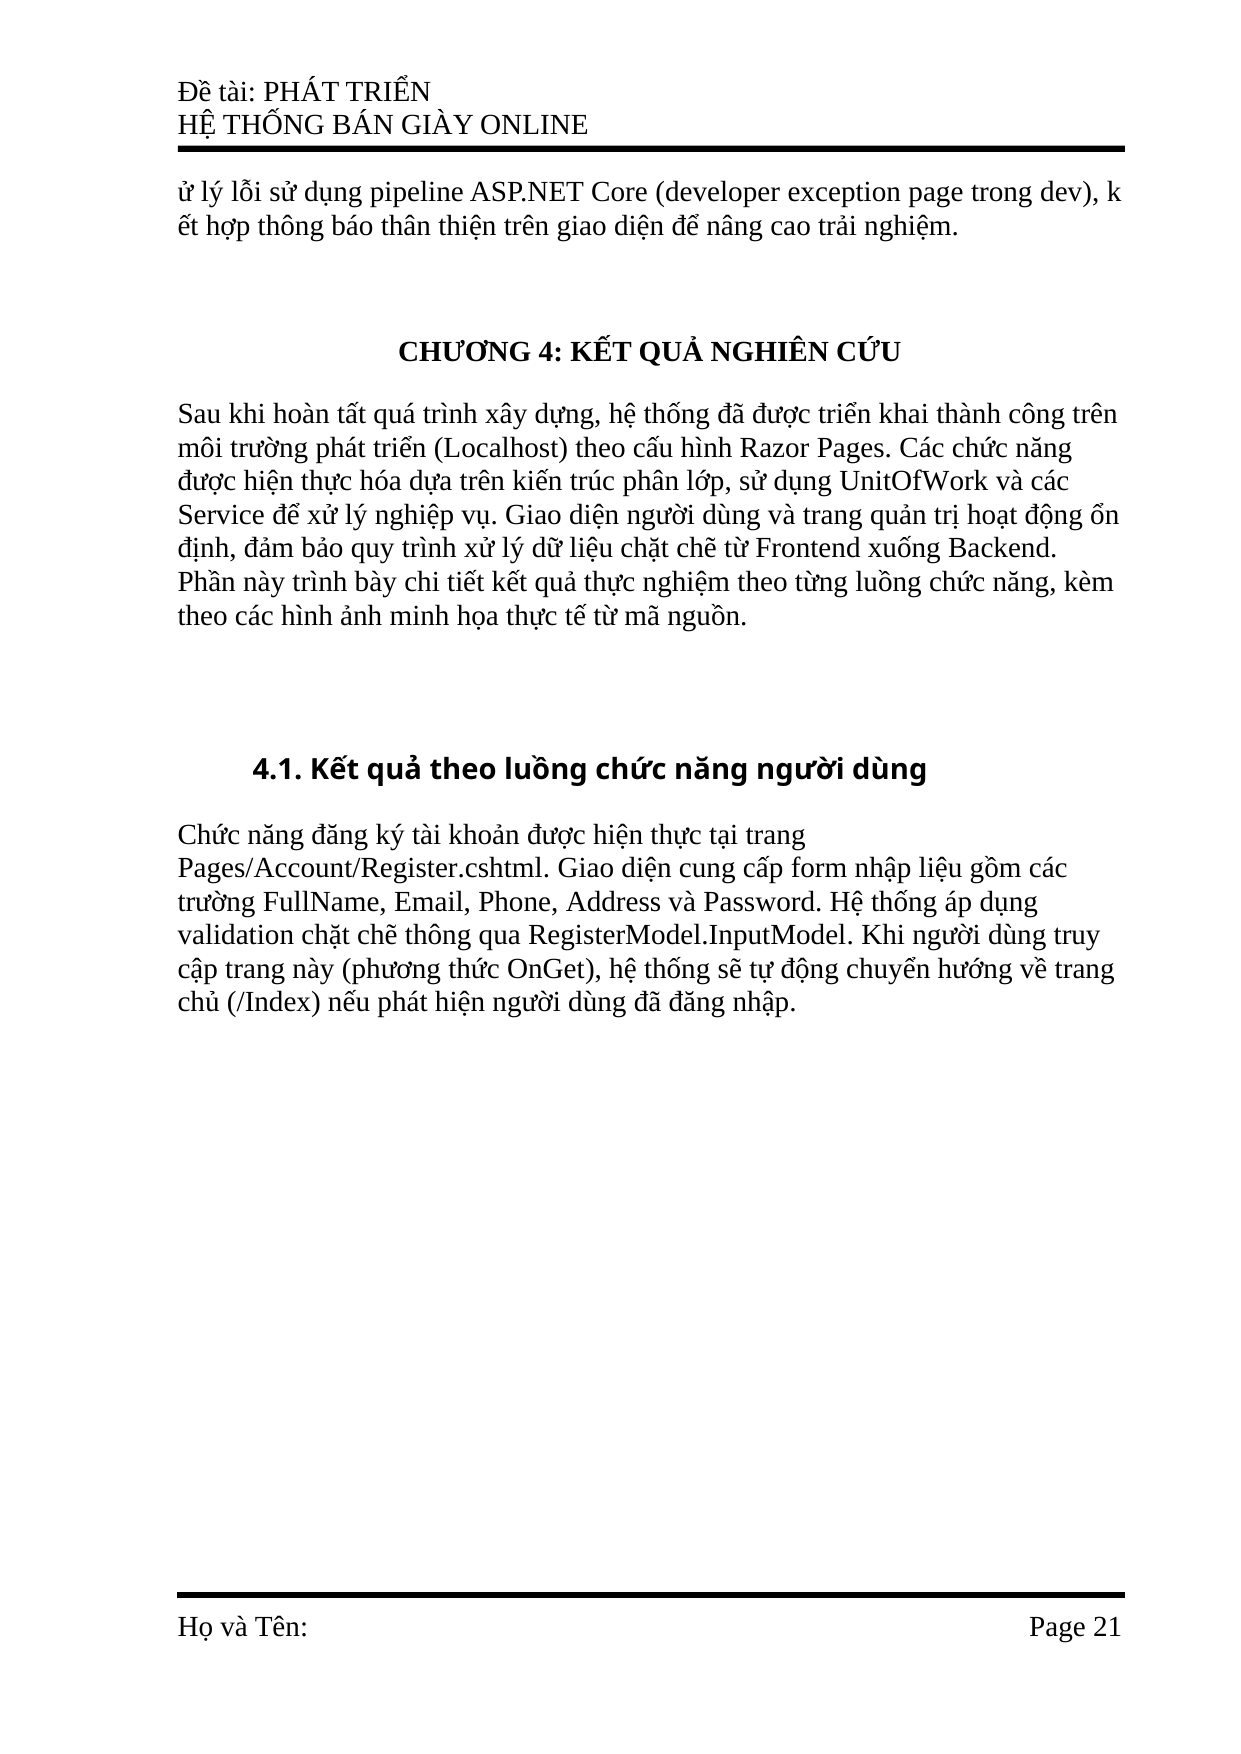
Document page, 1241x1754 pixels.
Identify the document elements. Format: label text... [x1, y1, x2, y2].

text Chức năng đăng ký tài khoản được hiện thực tại trang Pages/Account/Register.cshtml. Giao diện cung cấp form nhập liệu gồm các trường FullName, Email, Phone, Address và Password. Hệ thống áp dụng validation chặt chẽ thông qua RegisterModel.InputModel. Khi người dùng truy cập trang này (phương thức OnGet), hệ thống sẽ tự động chuyển hướng về trang chủ (/Index) nếu phát hiện người dùng đã đăng nhập. [177, 817, 1122, 1018]
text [177, 174, 1122, 242]
subtitle CHƯƠNG 4: KẾT QUẢ NGHIÊN CỨU [177, 334, 1122, 367]
subtitle 4.1. Kết quả theo luồng chức năng người dùng [177, 748, 1122, 788]
text Sau khi hoàn tất quá trình xây dựng, hệ thống đã được triển khai thành công trên môi trường phát triển (Localhost) theo cấu hình Razor Pages. Các chức năng được hiện thực hóa dựa trên kiến trúc phân lớp, sử dụng UnitOfWork và các Service để xử lý nghiệp vụ. Giao diện người dùng và trang quản trị hoạt động ổn định, đảm bảo quy trình xử lý dữ liệu chặt chẽ từ Frontend xuống Backend. Phần này trình bày chi tiết kết quả thực nghiệm theo từng luồng chức năng, kèm theo các hình ảnh minh họa thực tế từ mã nguồn. [177, 396, 1122, 631]
